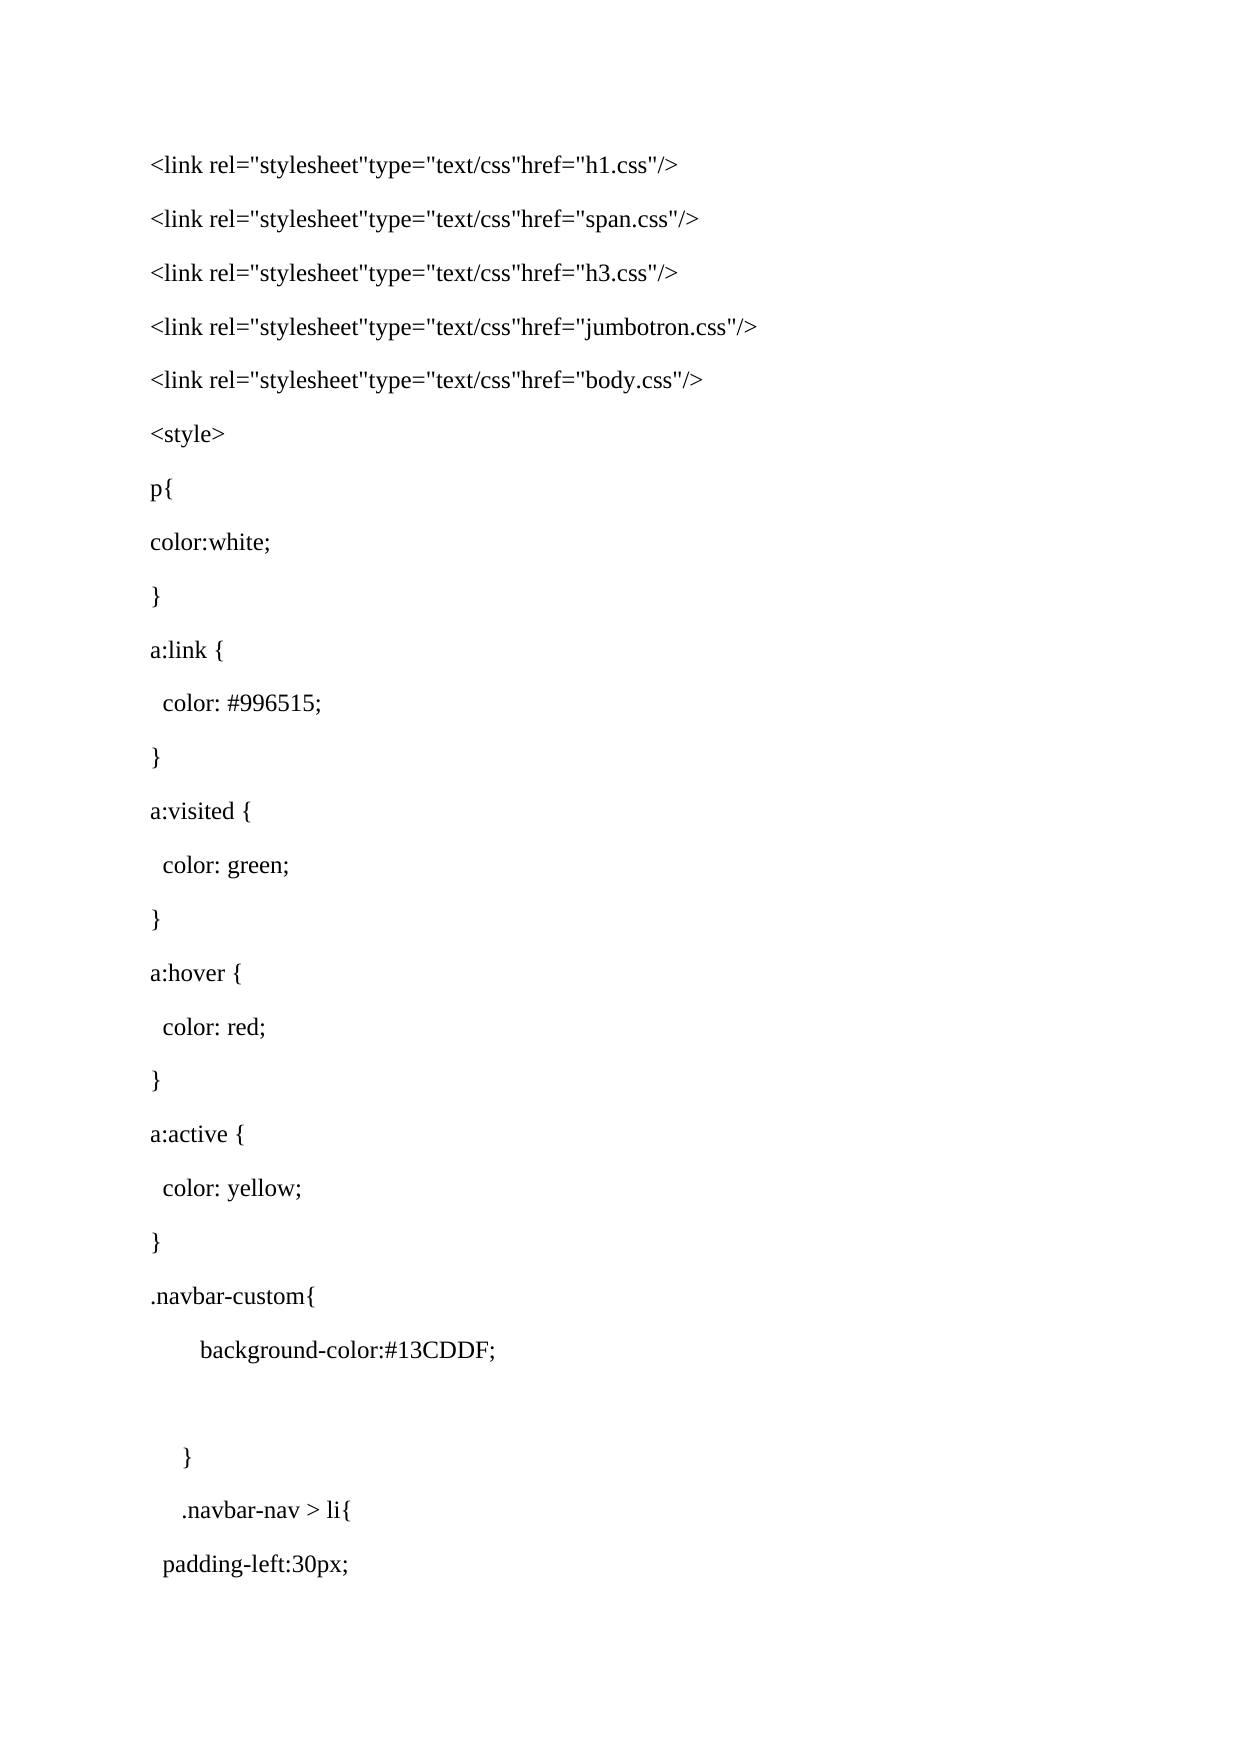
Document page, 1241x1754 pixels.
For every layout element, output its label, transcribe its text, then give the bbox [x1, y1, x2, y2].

text p{ [150, 473, 1090, 502]
text <link rel="stylesheet"type="text/css"href="body.css"/> [150, 365, 1090, 394]
text a:hover { [150, 958, 1090, 987]
text <link rel="stylesheet"type="text/css"href="span.css"/> [150, 204, 1090, 233]
text <style> [150, 419, 1090, 448]
text <link rel="stylesheet"type="text/css"href="h1.css"/> [150, 150, 1090, 179]
text } [150, 1066, 1090, 1094]
text } [150, 1442, 1090, 1470]
text color: green; [150, 850, 1090, 879]
text color: #996515; [150, 688, 1090, 717]
text .navbar-nav > li{ [150, 1496, 1090, 1524]
text <link rel="stylesheet"type="text/css"href="jumbotron.css"/> [150, 312, 1090, 340]
text } [150, 904, 1090, 933]
text <link rel="stylesheet"type="text/css"href="h3.css"/> [150, 258, 1090, 286]
text a:active { [150, 1119, 1090, 1148]
text } [150, 1227, 1090, 1256]
text a:link { [150, 635, 1090, 663]
text color: yellow; [150, 1173, 1090, 1202]
text color:white; [150, 527, 1090, 556]
text .navbar-custom{ [150, 1281, 1090, 1310]
text background-color:#13CDDF; [150, 1335, 1090, 1363]
text a:visited { [150, 796, 1090, 825]
text padding-left:30px; [150, 1549, 1090, 1578]
text } [150, 581, 1090, 609]
text } [150, 742, 1090, 771]
text color: red; [150, 1012, 1090, 1040]
